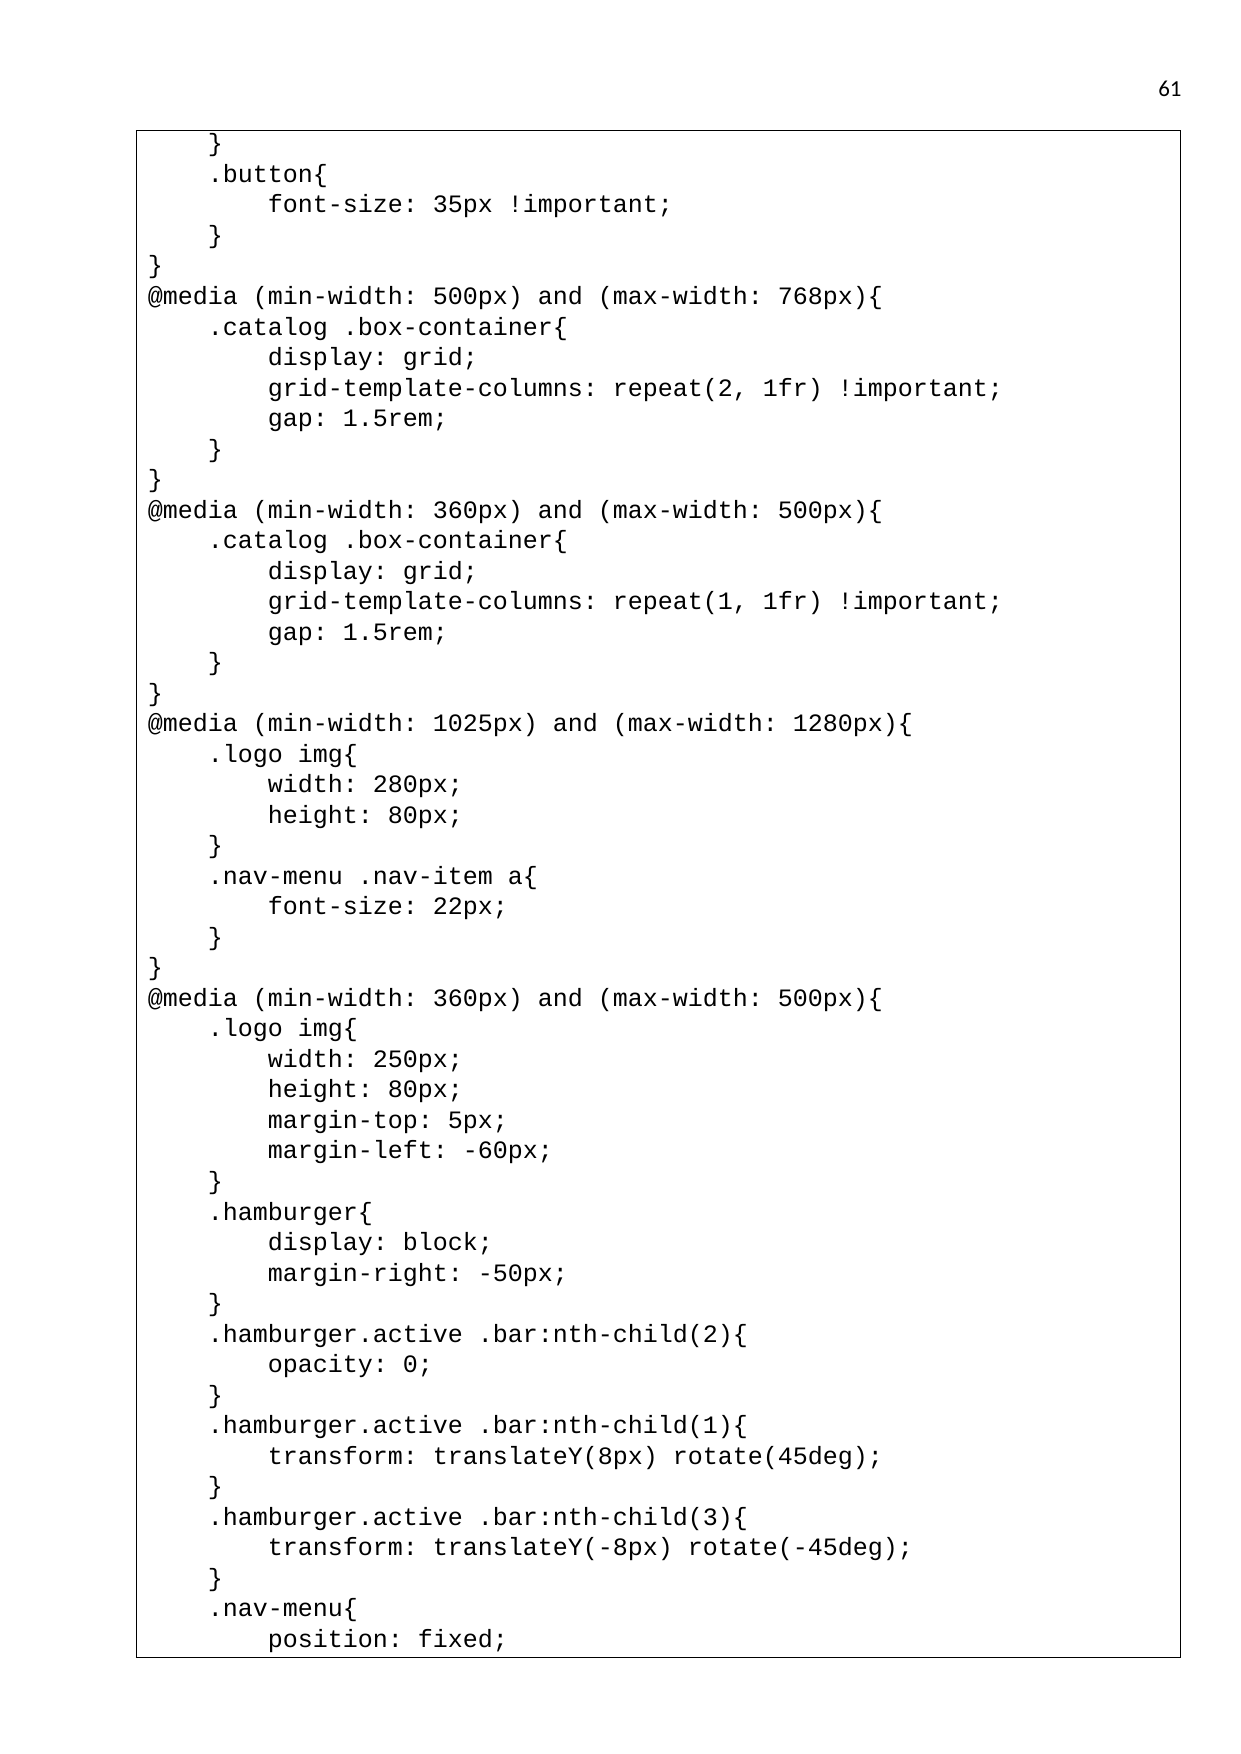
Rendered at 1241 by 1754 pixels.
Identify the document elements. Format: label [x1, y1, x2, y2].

table_header [137, 131, 1180, 1657]
